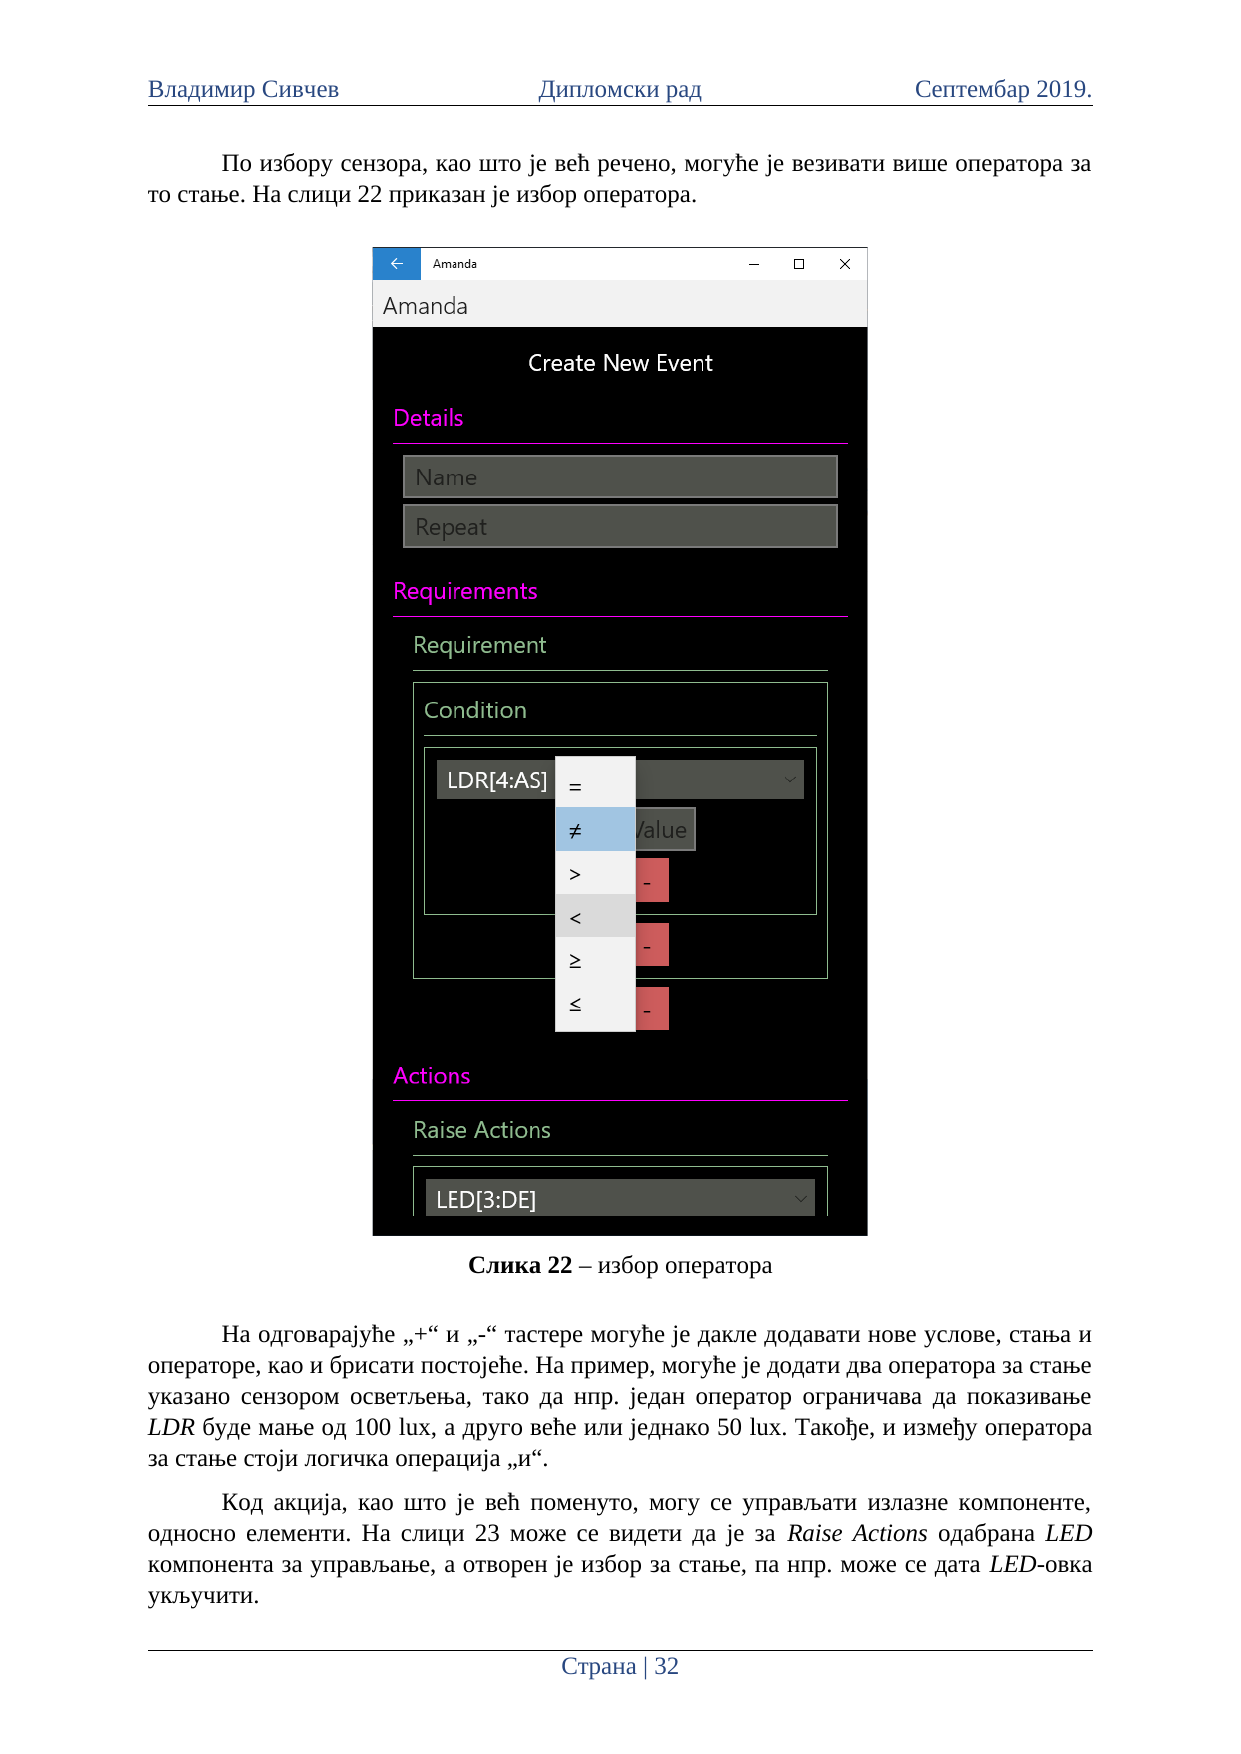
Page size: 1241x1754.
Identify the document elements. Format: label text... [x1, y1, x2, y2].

picture [372, 247, 868, 1236]
title Слика 22 – избор оператора [148, 1251, 1093, 1279]
text Код акција, као што је већ поменуто, могу се управљати излазне компоненте, односно елементи. На слици 23 може се видети да је за Raise Actions одабрана LED компонента за управљање, а отворен је избор за стање, па нпр. може се дата LED-овка укључити. [148, 1487, 1093, 1609]
text На одговарајуће „+“ и „-“ тастере могуће је дакле додавати нове услове, стања и операторе, као и брисати постојеће. На пример, могуће је додати два оператора за стање указано сензором осветљења, тако да нпр. један оператор ограничава да показивање LDR буде мање од 100 lux, а друго веће или једнако 50 lux. Такође, и између оператора за стање стоји логичка операција „и“. [148, 1319, 1093, 1472]
text По избору сензора, као што је већ речено, могуће је везивати више оператора за то стање. На слици 22 приказан је избор оператора. [148, 148, 1093, 207]
